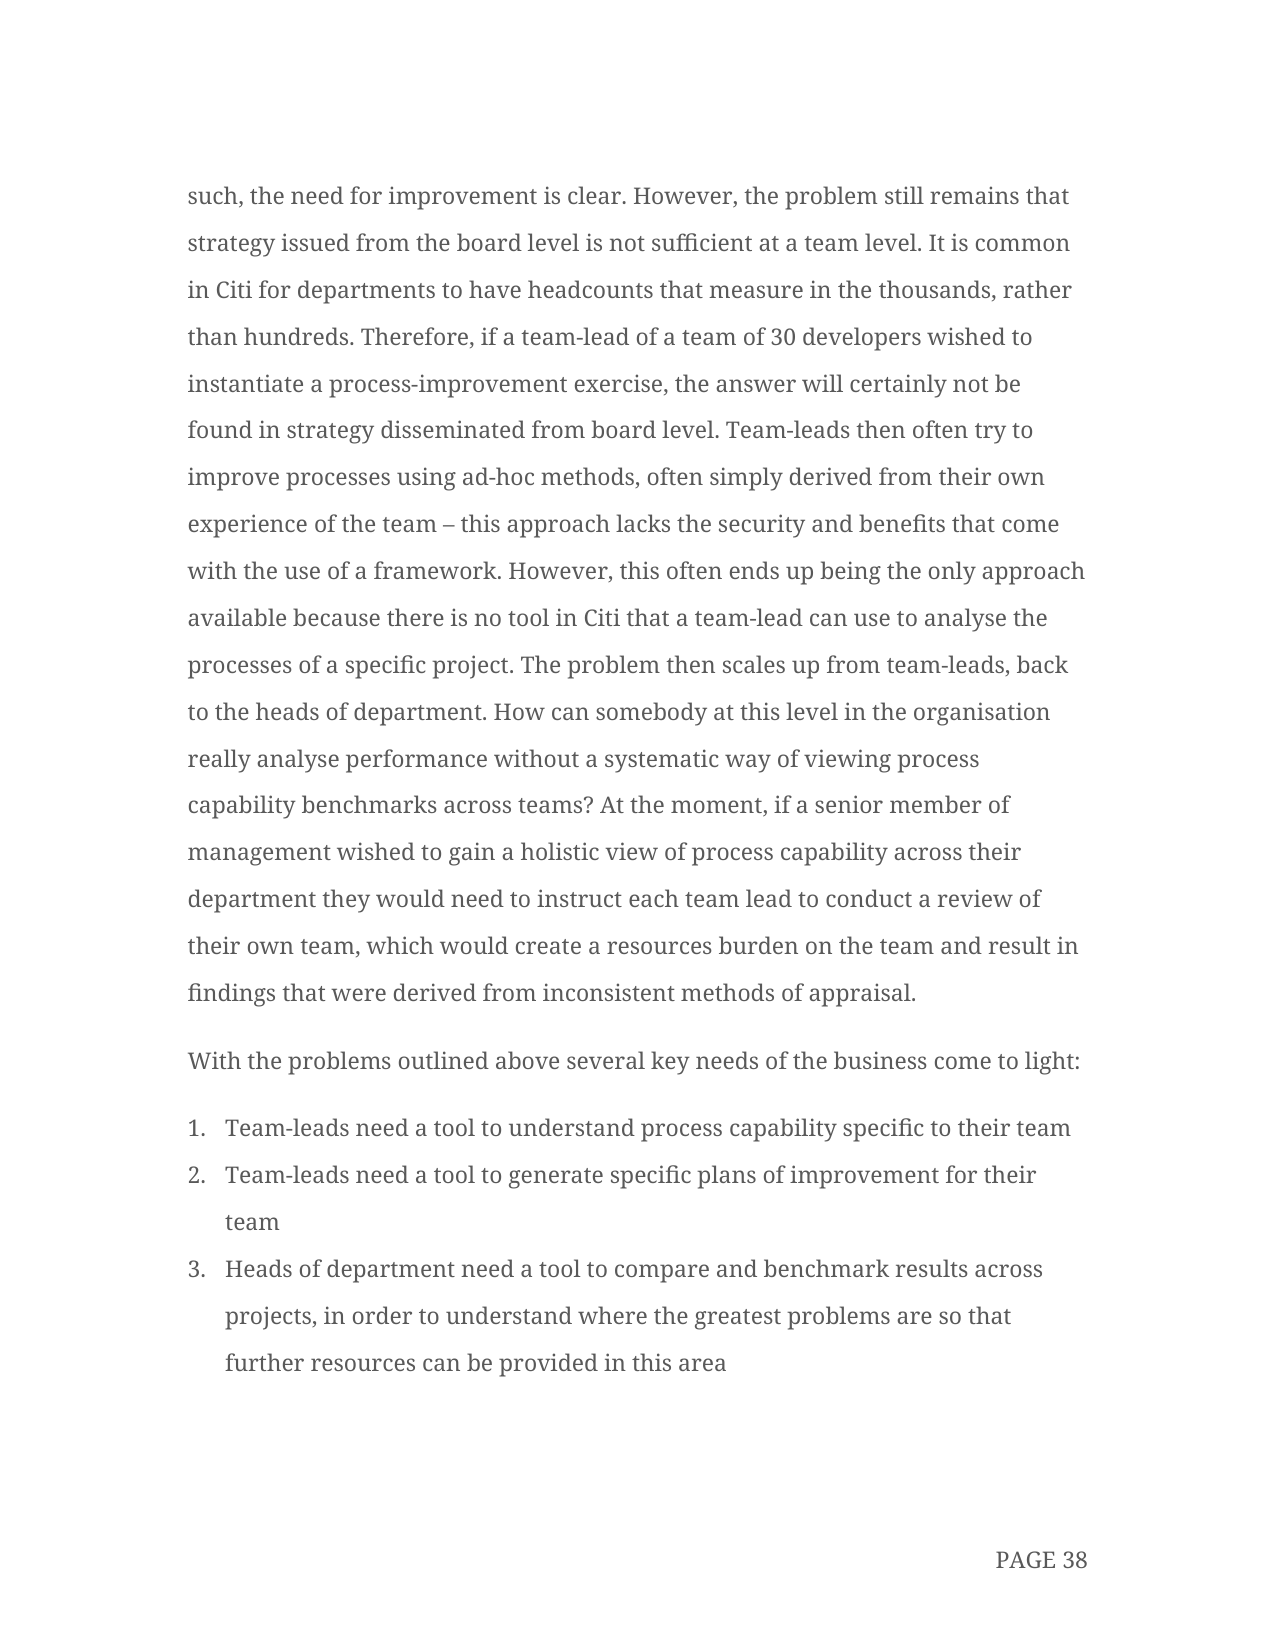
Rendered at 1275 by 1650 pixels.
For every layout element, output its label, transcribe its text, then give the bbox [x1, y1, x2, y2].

list Heads of department need a tool to compare and benchmark results across projects, in order to understand where the greatest problems are so that further resources can be provided in this area [187, 1253, 1087, 1378]
list Team-leads need a tool to understand process capability specific to their team [187, 1112, 1087, 1143]
text With the problems outlined above several key needs of the business come to light: [187, 1044, 1087, 1076]
list Team-leads need a tool to generate specific plans of improvement for their team [187, 1159, 1087, 1237]
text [187, 180, 1087, 1008]
